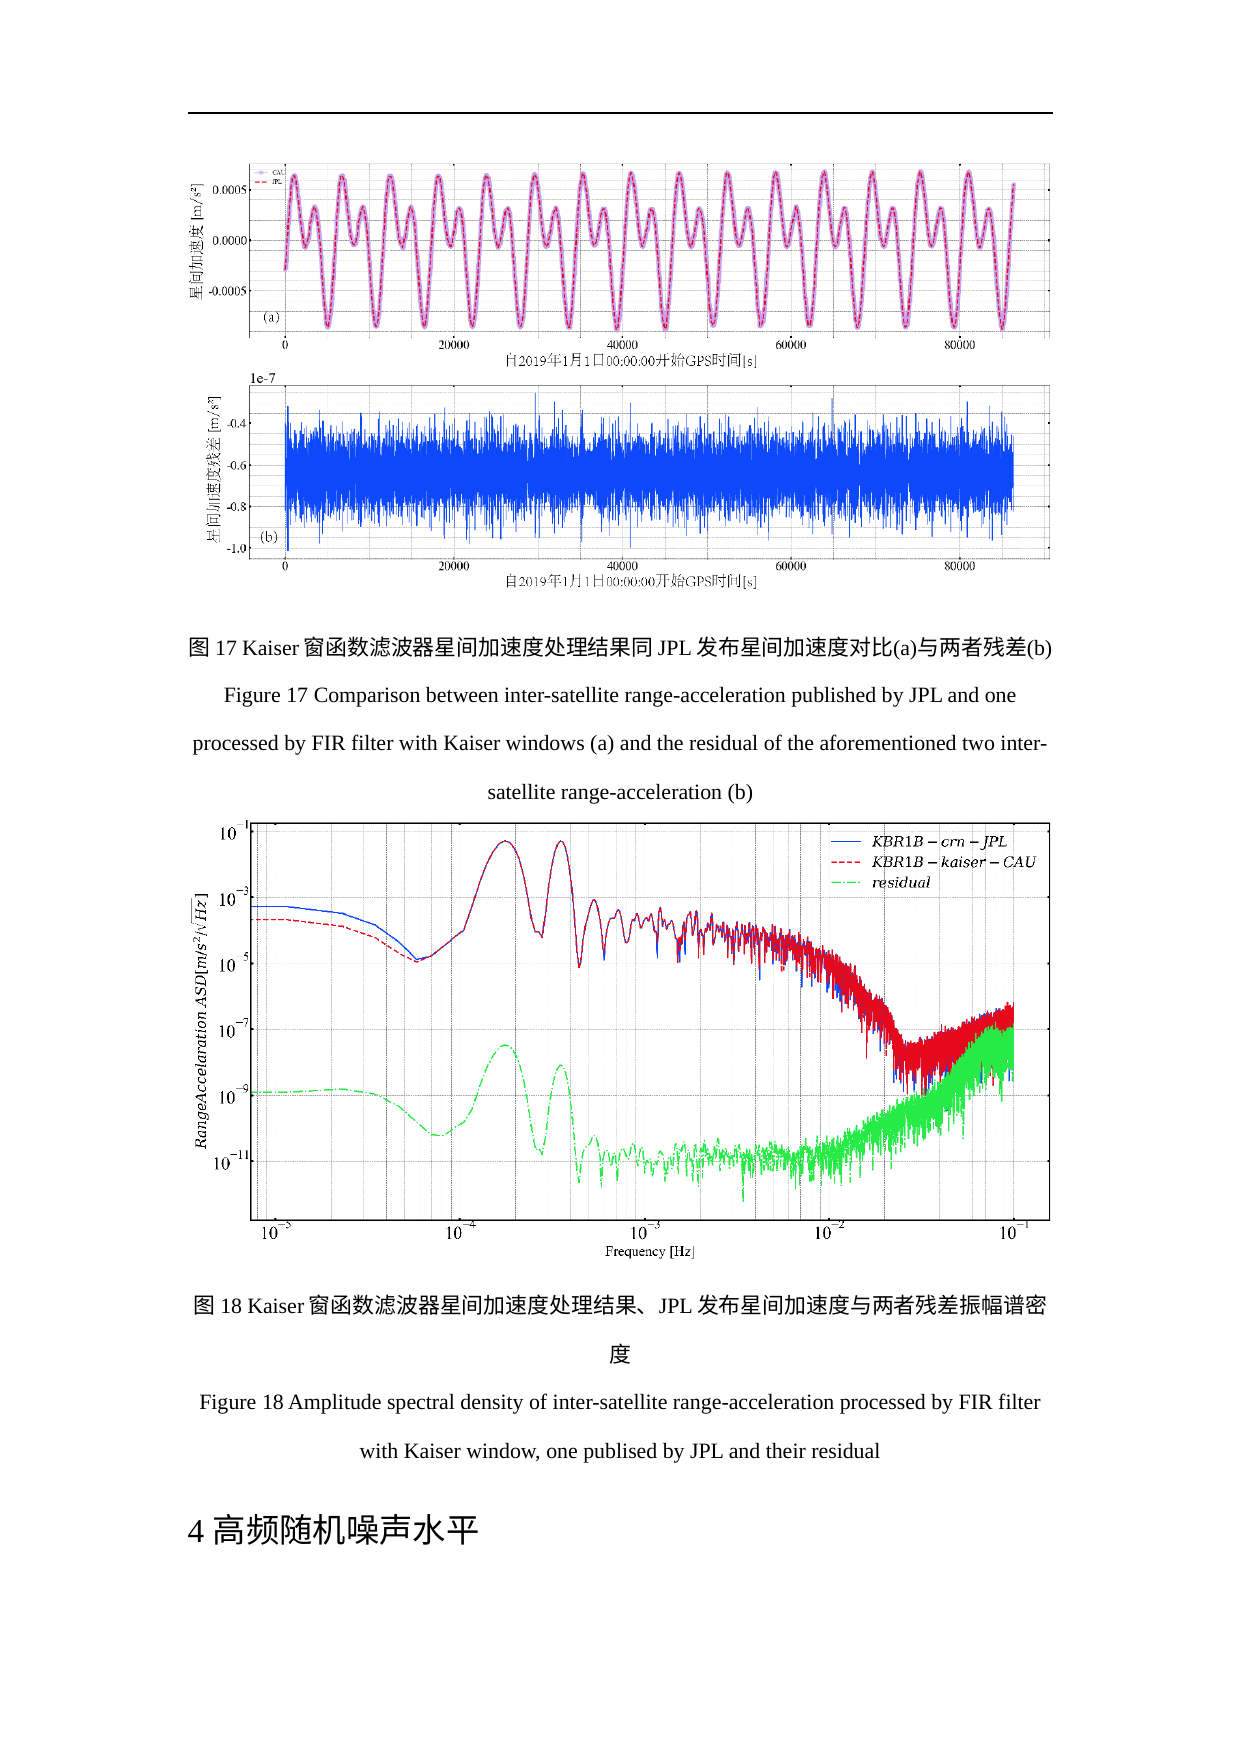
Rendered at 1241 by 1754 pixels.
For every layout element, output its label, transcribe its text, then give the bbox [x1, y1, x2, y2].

text 图 18 Kaiser窗函数滤波器星间加速度处理结果、JPL发布星间加速度与两者残差振幅谱密度 [187, 1288, 1053, 1369]
text 图 17 Kaiser窗函数滤波器星间加速度处理结果同JPL发布星间加速度对比(a)与两者残差(b) [187, 629, 1053, 662]
text Figure 18 Amplitude spectral density of inter-satellite range-acceleration processed by FIR filter with Kaiser window, one publised by JPL and their residual [187, 1385, 1053, 1466]
text 4 高频随机噪声水平 [187, 1495, 1053, 1560]
text Figure 17 Comparison between inter-satellite range-acceleration published by JPL and one processed by FIR filter with Kaiser windows (a) and the residual of the aforementioned two inter-satellite range-acceleration (b) [187, 678, 1053, 808]
picture [188, 162, 1052, 590]
picture [187, 820, 1052, 1261]
